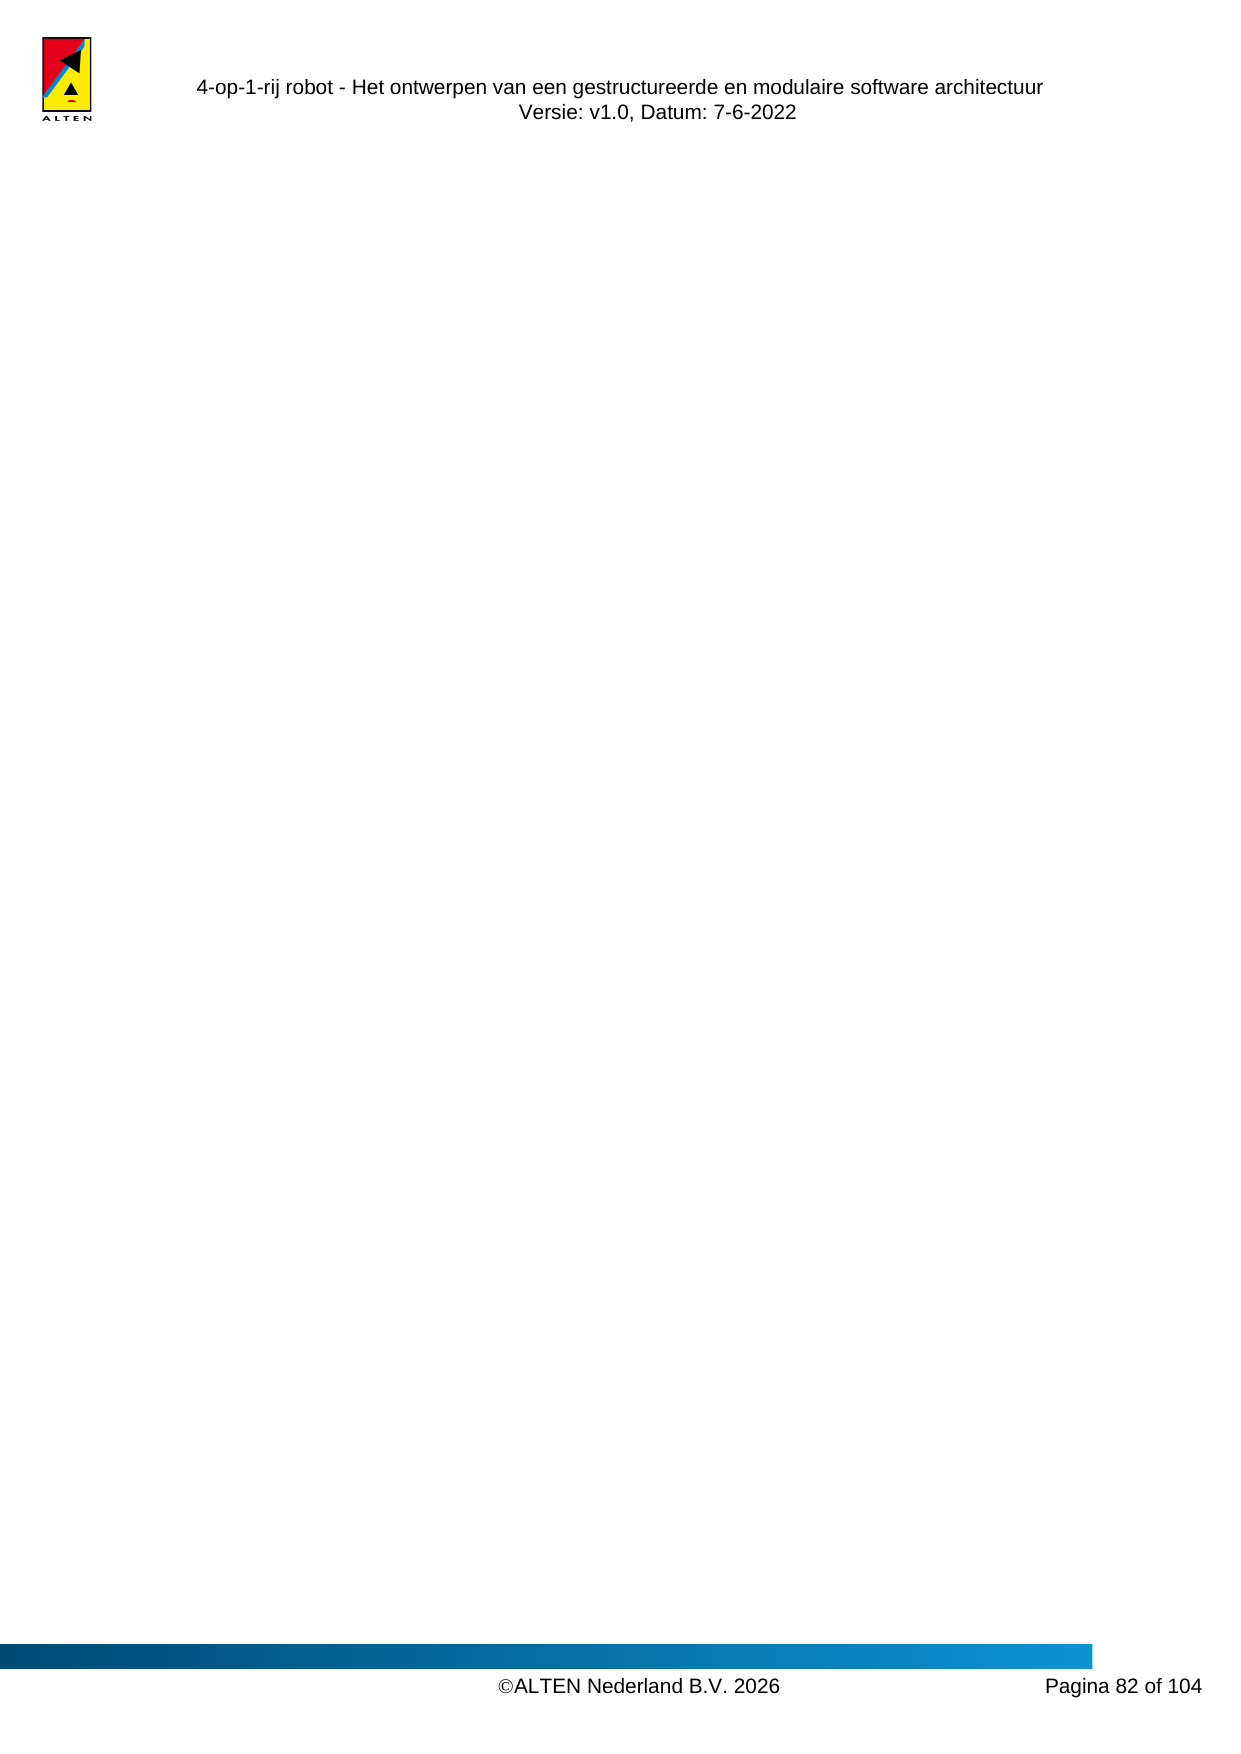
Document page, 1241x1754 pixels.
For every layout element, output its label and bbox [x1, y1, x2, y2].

picture [332, 1644, 337, 1668]
picture [42, 37, 92, 121]
